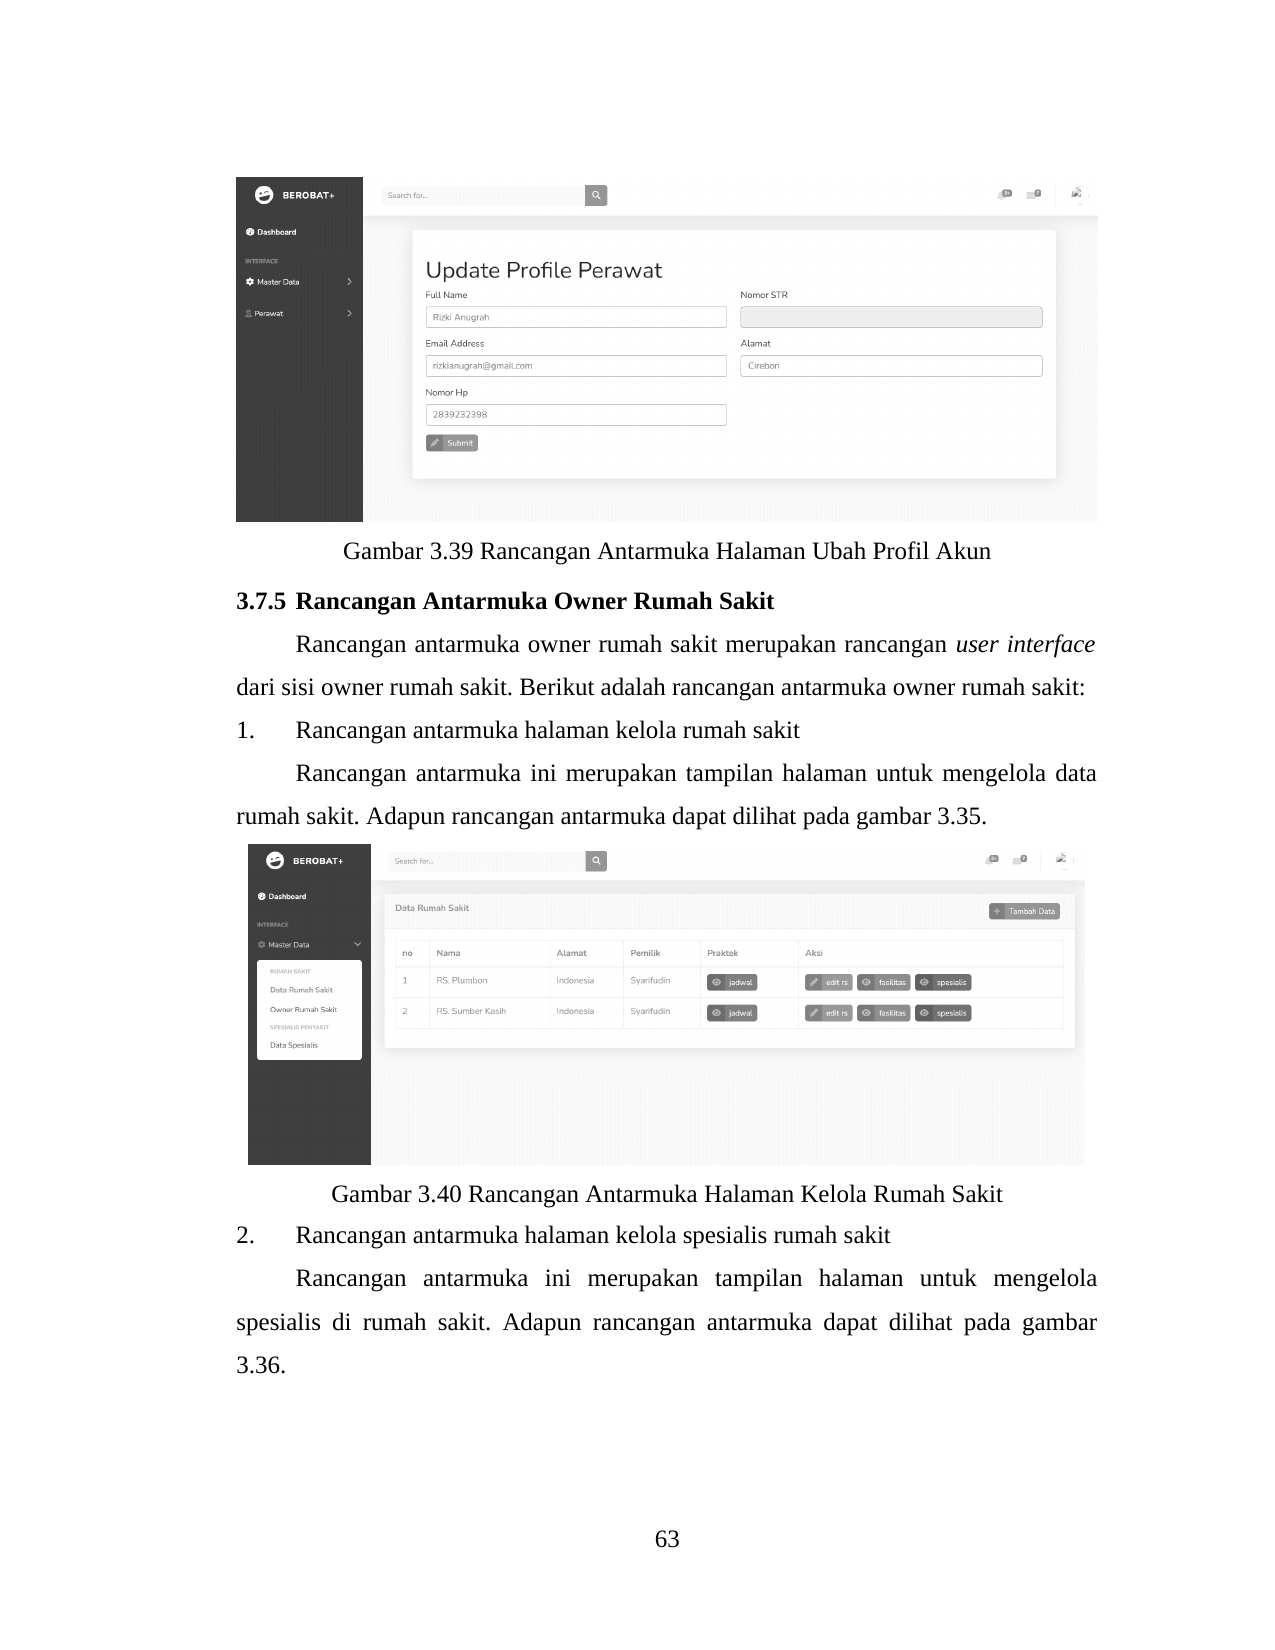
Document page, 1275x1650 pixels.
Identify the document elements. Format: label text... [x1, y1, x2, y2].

text Rancangan antarmuka owner rumah sakit merupakan rancangan user interface dari sisi owner rumah sakit. Berikut adalah rancangan antarmuka owner rumah sakit: [236, 629, 1098, 701]
text Gambar 3.39 Rancangan Antarmuka Halaman Ubah Profil Akun [236, 536, 1098, 565]
text Rancangan antarmuka ini merupakan tampilan halaman untuk mengelola spesialis di rumah sakit. Adapun rancangan antarmuka dapat dilihat pada gambar 3.36. [236, 1263, 1098, 1378]
text Gambar 3.40 Rancangan Antarmuka Halaman Kelola Rumah Sakit [236, 1179, 1098, 1208]
list Rancangan antarmuka halaman kelola rumah sakit [236, 715, 1098, 744]
picture [236, 177, 1098, 522]
picture [248, 844, 1085, 1165]
text Rancangan antarmuka ini merupakan tampilan halaman untuk mengelola data rumah sakit. Adapun rancangan antarmuka dapat dilihat pada gambar 3.35. [236, 758, 1098, 830]
subtitle Rancangan Antarmuka Owner Rumah Sakit [236, 586, 1098, 614]
list Rancangan antarmuka halaman kelola spesialis rumah sakit [236, 1220, 1098, 1249]
